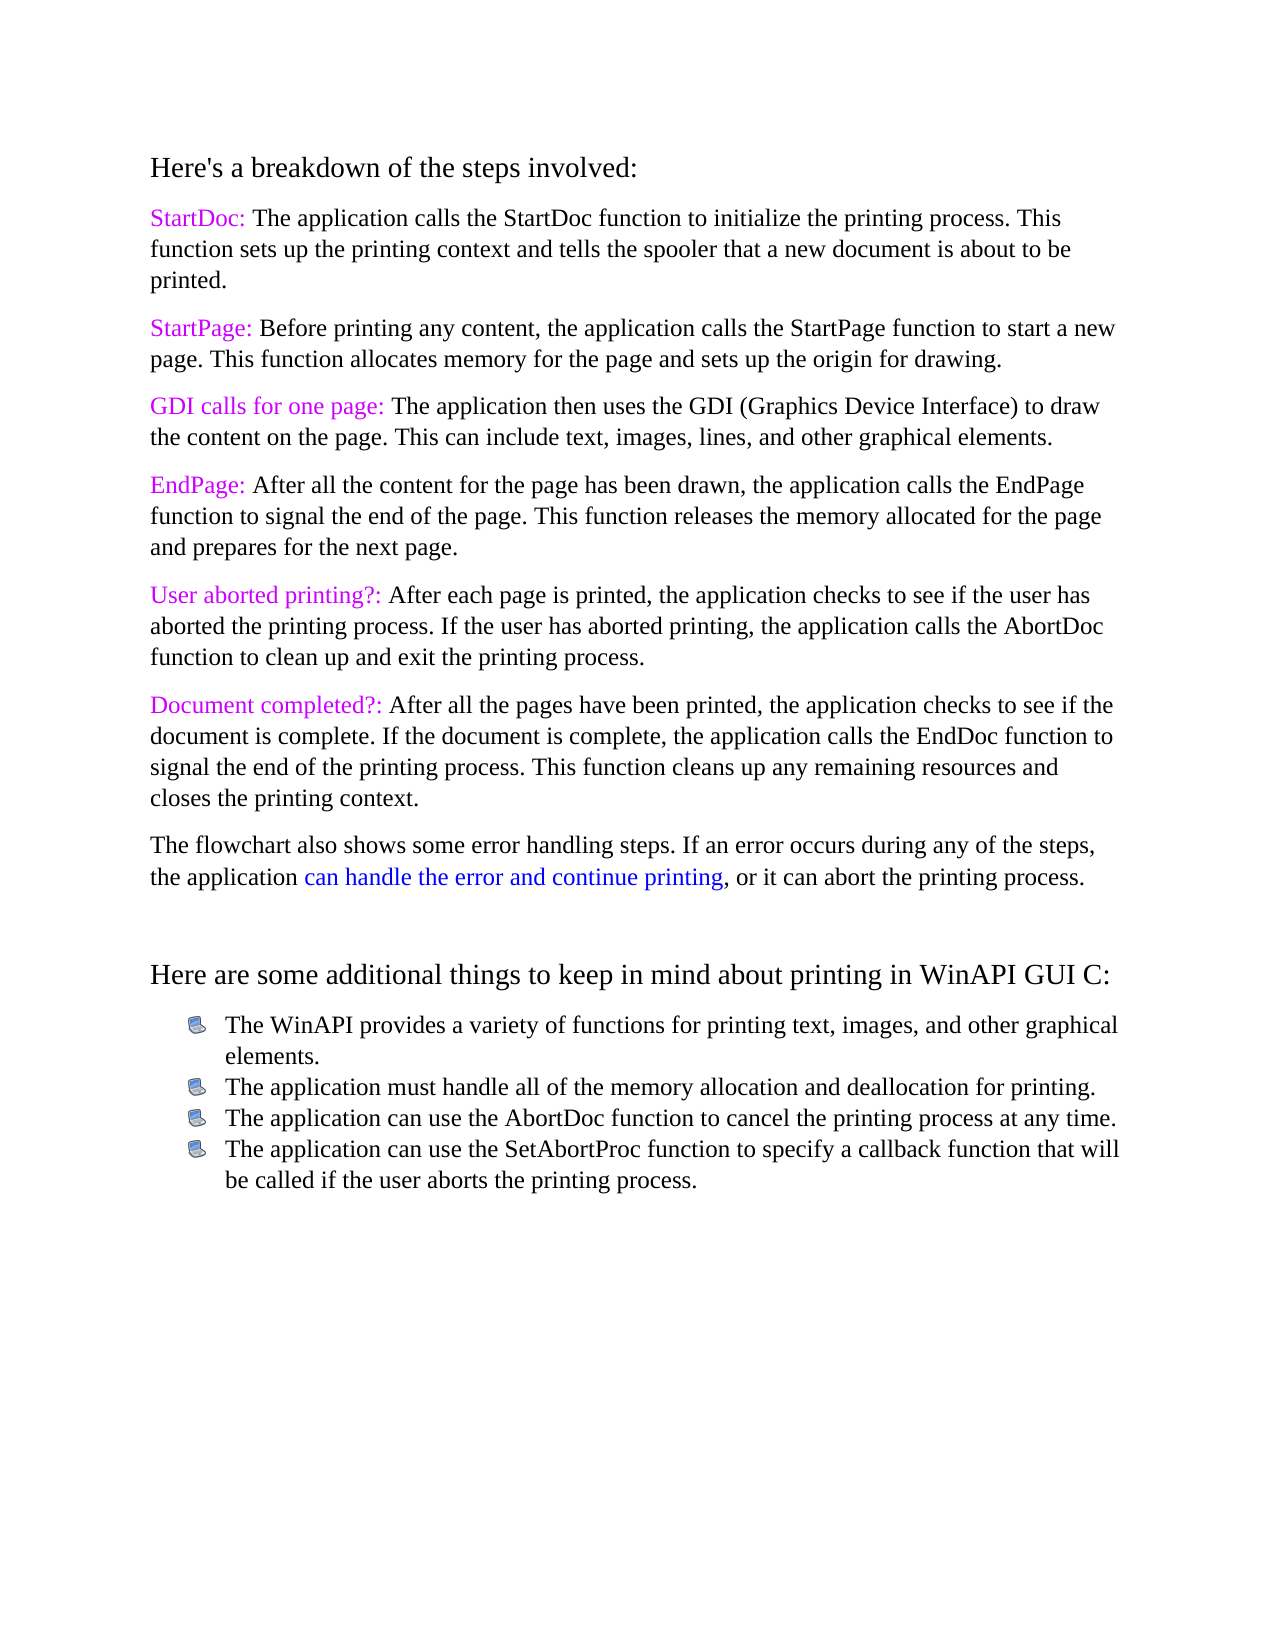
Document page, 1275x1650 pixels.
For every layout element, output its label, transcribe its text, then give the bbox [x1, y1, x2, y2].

list The WinAPI provides a variety of functions for printing text, images, and other graphical elements. [187, 1010, 1125, 1069]
text Document completed?: After all the pages have been printed, the application checks to see if the document is complete. If the document is complete, the application calls the EndDoc function to signal the end of the printing process. This function cleans up any remaining resources and closes the printing context. [150, 690, 1125, 812]
list The application must handle all of the memory allocation and deallocation for printing. [187, 1072, 1125, 1101]
text Here's a breakdown of the steps involved: [150, 150, 1125, 183]
text EndPage: After all the content for the page has been drawn, the application calls the EndPage function to signal the end of the page. This function releases the memory allocated for the page and prepares for the next page. [150, 470, 1125, 561]
text StartDoc: The application calls the StartDoc function to initialize the printing process. This function sets up the printing context and tells the spooler that a new document is about to be printed. [150, 203, 1125, 294]
picture [188, 1109, 206, 1127]
list The application can use the SetAbortProc function to specify a callback function that will be called if the user aborts the printing process. [187, 1134, 1125, 1194]
list The application can use the AbortDoc function to cancel the printing process at any time. [187, 1103, 1125, 1132]
text The flowchart also shows some error handling steps. If an error occurs during any of the steps, the application can handle the error and continue printing, or it can abort the printing process. [150, 831, 1125, 890]
text GDI calls for one page: The application then uses the GDI (Graphics Device Interface) to draw the content on the page. This can include text, images, lines, and other graphical elements. [150, 391, 1125, 451]
text User aborted printing?: After each page is printed, the application checks to see if the user has aborted the printing process. If the user has aborted printing, the application calls the AbortDoc function to clean up and exit the printing process. [150, 580, 1125, 671]
picture [188, 1078, 206, 1096]
picture [188, 1140, 206, 1158]
text StartPage: Before printing any content, the application calls the StartPage function to start a new page. This function allocates memory for the page and sets up the origin for drawing. [150, 313, 1125, 372]
text Here are some additional things to keep in mind about printing in WinAPI GUI C: [150, 957, 1125, 991]
picture [188, 1016, 206, 1034]
